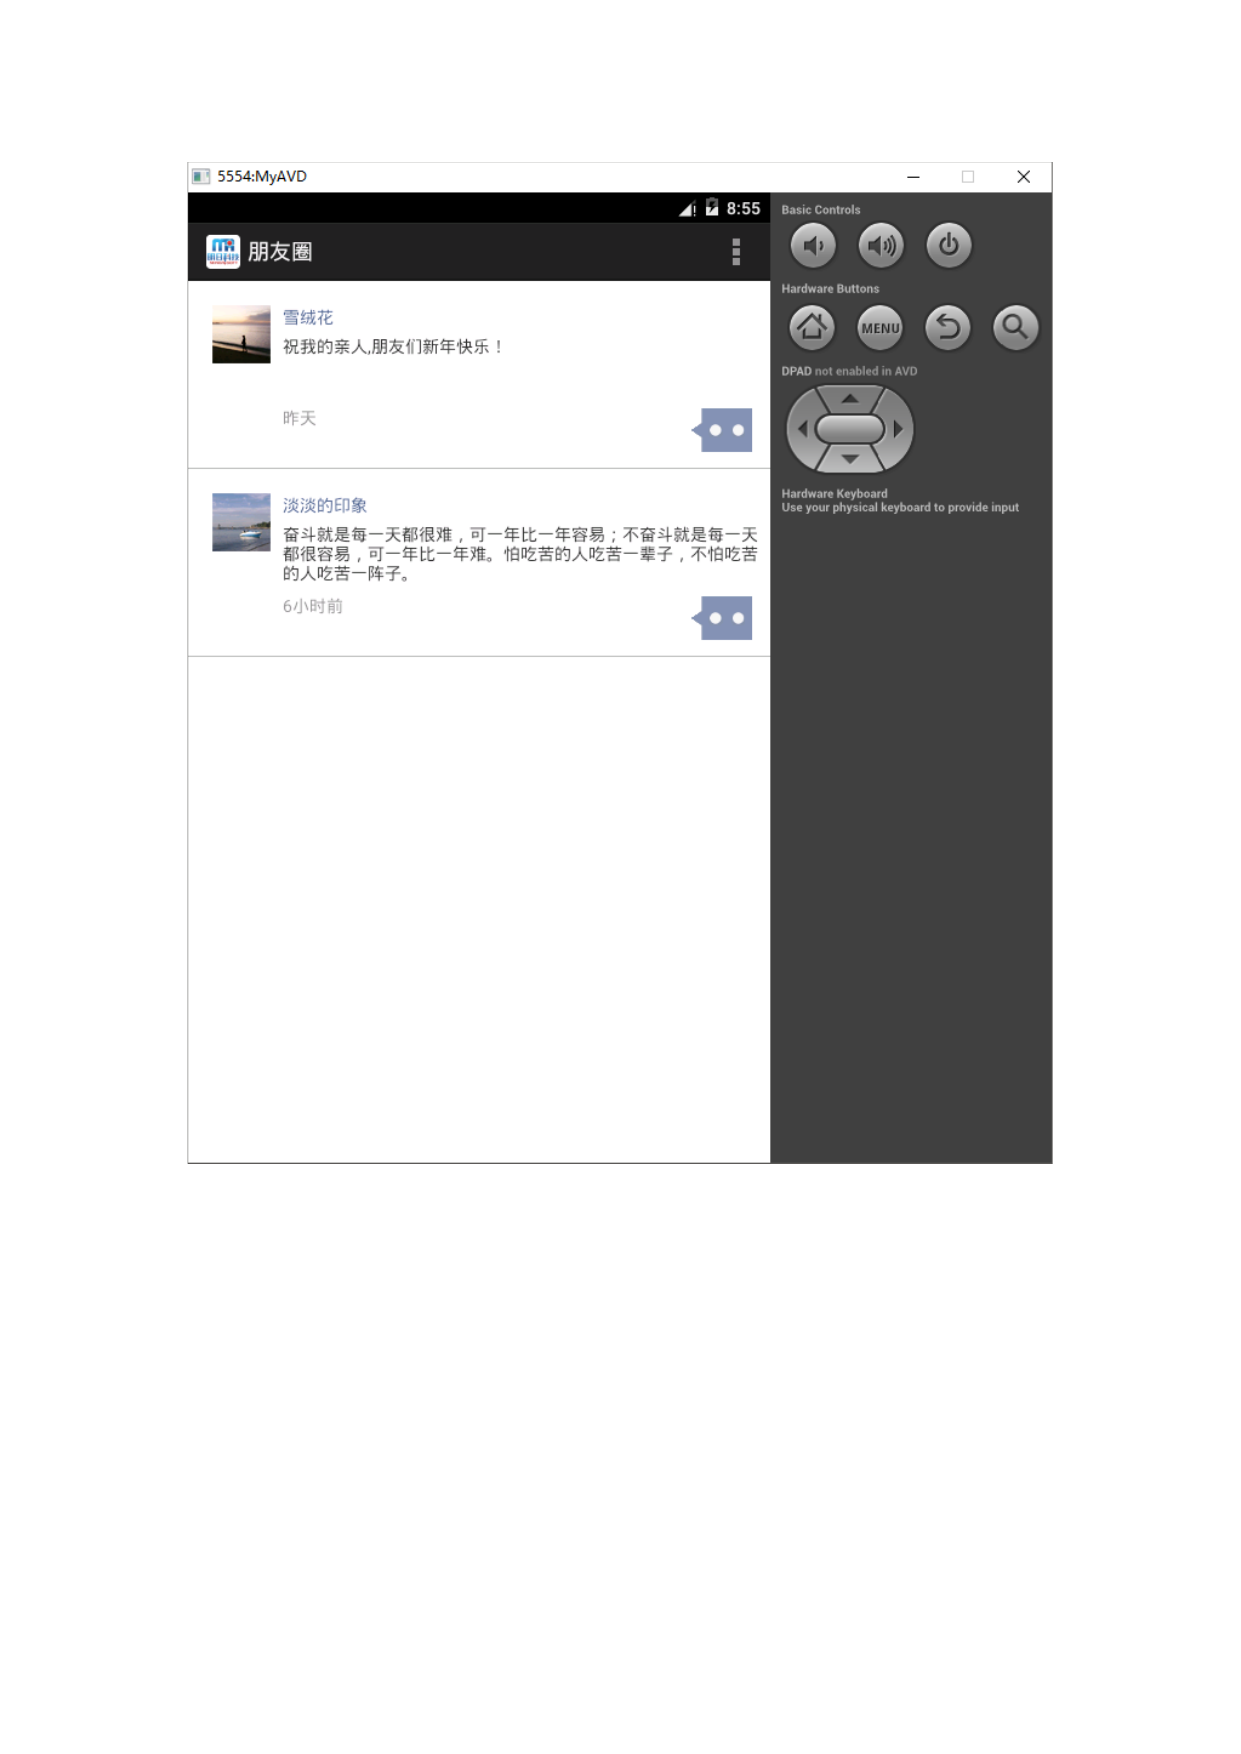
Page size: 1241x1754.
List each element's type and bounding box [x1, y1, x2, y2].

picture [187, 162, 1053, 1164]
